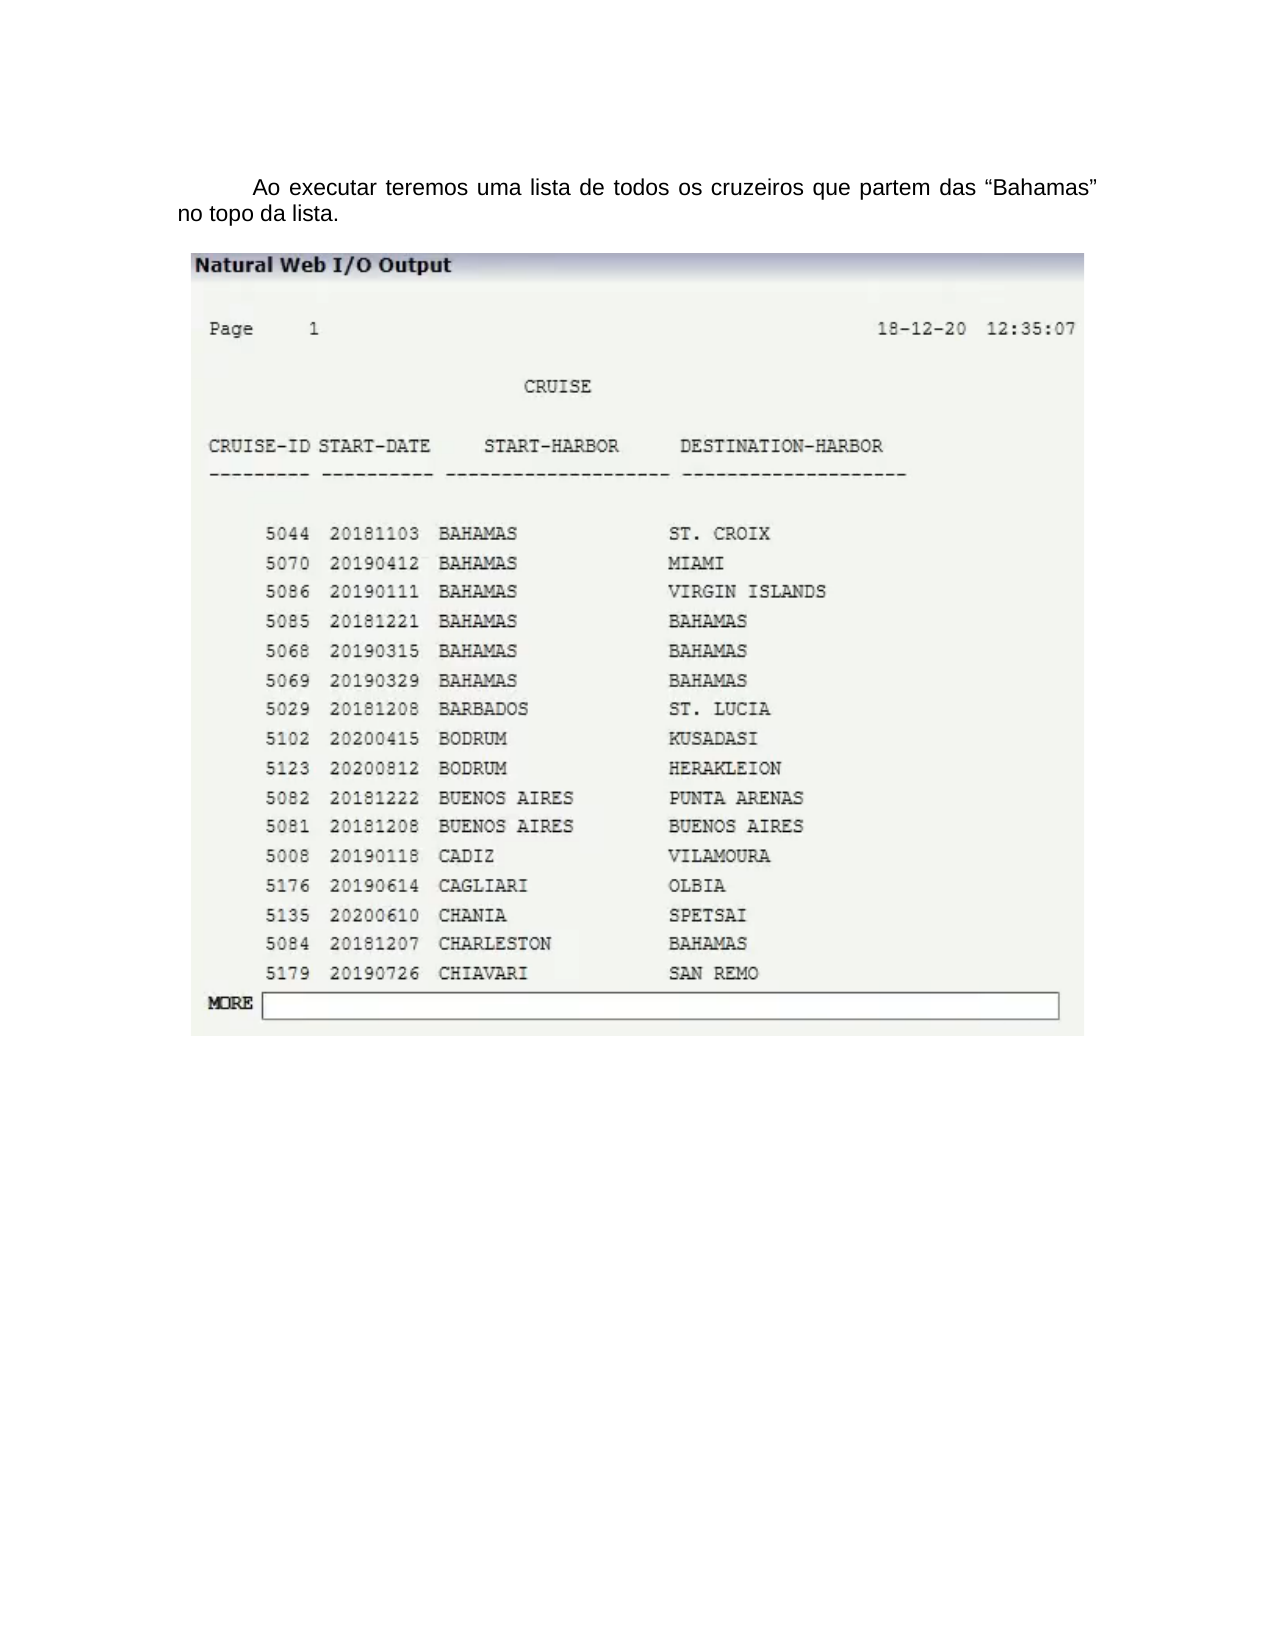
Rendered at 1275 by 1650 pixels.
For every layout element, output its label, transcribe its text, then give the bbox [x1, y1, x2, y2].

text Ao executar teremos uma lista de todos os cruzeiros que partem das “Bahamas” no topo da lista. [177, 174, 1098, 227]
picture [190, 253, 1085, 1036]
